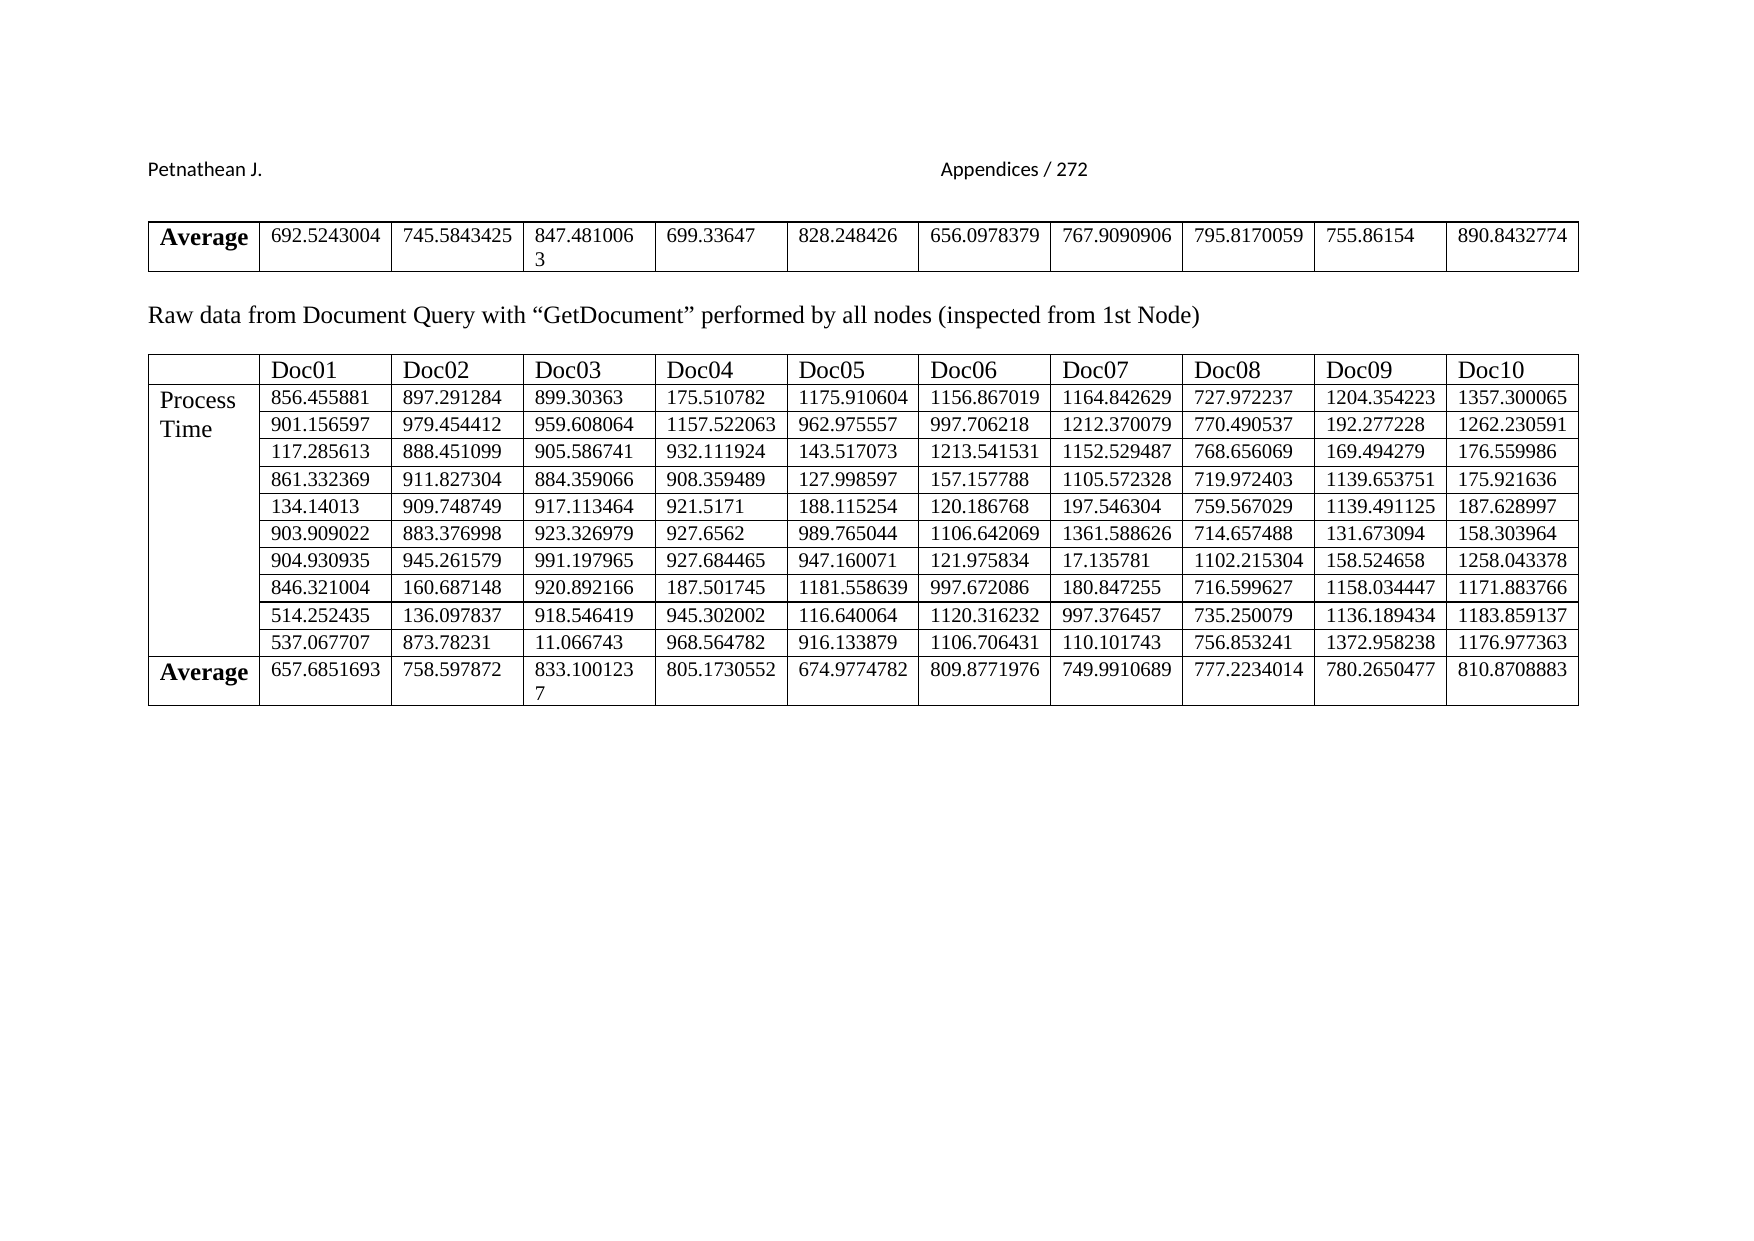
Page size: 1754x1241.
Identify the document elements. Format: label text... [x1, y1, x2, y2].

table_cell 847.4810063 [524, 223, 655, 271]
table_cell 909.748749 [392, 494, 523, 520]
table_cell 116.640064 [788, 603, 918, 629]
table_cell 719.972403 [1183, 467, 1314, 493]
table_cell 11.066743 [524, 630, 655, 656]
table_cell 904.930935 [260, 548, 391, 574]
table_cell 911.827304 [392, 467, 523, 493]
table_cell 903.909022 [260, 521, 391, 547]
table_cell 768.656069 [1183, 439, 1314, 466]
table_cell 805.1730552 [656, 657, 787, 705]
table_cell 780.2650477 [1315, 657, 1446, 705]
table_cell 749.9910689 [1051, 657, 1182, 705]
table_cell 1258.043378 [1447, 548, 1578, 574]
table_cell 947.160071 [788, 548, 918, 574]
table_cell 187.628997 [1447, 494, 1578, 520]
table_cell Average [149, 657, 259, 705]
table_cell 809.8771976 [919, 657, 1050, 705]
table_cell 674.9774782 [788, 657, 918, 705]
table_cell 890.8432774 [1447, 223, 1578, 271]
table_cell 180.847255 [1051, 575, 1182, 601]
table_cell 932.111924 [656, 439, 787, 466]
table_cell 158.524658 [1315, 548, 1446, 574]
table_cell 134.14013 [260, 494, 391, 520]
table_cell 727.972237 [1183, 385, 1314, 411]
table_cell 945.261579 [392, 548, 523, 574]
table_cell 120.186768 [919, 494, 1050, 520]
table_cell 833.1001237 [524, 657, 655, 705]
table_header Doc07 [1051, 355, 1182, 384]
table_cell 927.684465 [656, 548, 787, 574]
table_cell 169.494279 [1315, 439, 1446, 466]
table_cell 187.501745 [656, 575, 787, 601]
table_cell 945.302002 [656, 603, 787, 629]
table_cell 1171.883766 [1447, 575, 1578, 601]
table_cell 656.0978379 [919, 223, 1050, 271]
table_cell 897.291284 [392, 385, 523, 411]
table_cell 997.706218 [919, 412, 1050, 438]
table_cell 920.892166 [524, 575, 655, 601]
table_cell 795.8170059 [1183, 223, 1314, 271]
table_cell 758.597872 [392, 657, 523, 705]
table_cell 127.998597 [788, 467, 918, 493]
table_header Doc01 [260, 355, 391, 384]
table_header Doc03 [524, 355, 655, 384]
table_cell 158.303964 [1447, 521, 1578, 547]
table_cell 921.5171 [656, 494, 787, 520]
table_cell 755.86154 [1315, 223, 1446, 271]
table_cell 1357.300065 [1447, 385, 1578, 411]
table_cell 917.113464 [524, 494, 655, 520]
table_cell 997.376457 [1051, 603, 1182, 629]
table_cell 1106.642069 [919, 521, 1050, 547]
table_cell 714.657488 [1183, 521, 1314, 547]
table_header Doc02 [392, 355, 523, 384]
table_cell 1212.370079 [1051, 412, 1182, 438]
table_cell 962.975557 [788, 412, 918, 438]
table_cell 856.455881 [260, 385, 391, 411]
table_cell 1139.653751 [1315, 467, 1446, 493]
table_cell 884.359066 [524, 467, 655, 493]
table_cell 901.156597 [260, 412, 391, 438]
table_cell 1158.034447 [1315, 575, 1446, 601]
table_cell 908.359489 [656, 467, 787, 493]
table_cell 916.133879 [788, 630, 918, 656]
table_cell 1183.859137 [1447, 603, 1578, 629]
table_cell 1175.910604 [788, 385, 918, 411]
table_cell 923.326979 [524, 521, 655, 547]
table_cell 997.672086 [919, 575, 1050, 601]
table_cell 918.546419 [524, 603, 655, 629]
table_cell 1213.541531 [919, 439, 1050, 466]
table_cell 770.490537 [1183, 412, 1314, 438]
table_cell 810.8708883 [1447, 657, 1578, 705]
table_cell 110.101743 [1051, 630, 1182, 656]
table_cell 899.30363 [524, 385, 655, 411]
table_cell 861.332369 [260, 467, 391, 493]
table_header Doc10 [1447, 355, 1578, 384]
table_cell 828.248426 [788, 223, 918, 271]
table_header Doc04 [656, 355, 787, 384]
table_cell 657.6851693 [260, 657, 391, 705]
table_cell 979.454412 [392, 412, 523, 438]
table_cell 192.277228 [1315, 412, 1446, 438]
table_cell 143.517073 [788, 439, 918, 466]
table_cell 991.197965 [524, 548, 655, 574]
table_cell 514.252435 [260, 603, 391, 629]
table_cell 735.250079 [1183, 603, 1314, 629]
table_cell 537.067707 [260, 630, 391, 656]
table_cell Average [149, 223, 259, 271]
table_cell 1105.572328 [1051, 467, 1182, 493]
table_cell 927.6562 [656, 521, 787, 547]
table_header Doc08 [1183, 355, 1314, 384]
table_cell 745.5843425 [392, 223, 523, 271]
table_cell 883.376998 [392, 521, 523, 547]
table_cell 989.765044 [788, 521, 918, 547]
table_cell 846.321004 [260, 575, 391, 601]
table_cell Process Time [149, 385, 259, 656]
table_cell 692.5243004 [260, 223, 391, 271]
table_cell 1262.230591 [1447, 412, 1578, 438]
table_cell 968.564782 [656, 630, 787, 656]
table_cell 873.78231 [392, 630, 523, 656]
table_cell 17.135781 [1051, 548, 1182, 574]
table_cell 699.33647 [656, 223, 787, 271]
table_cell 888.451099 [392, 439, 523, 466]
table_cell 1139.491125 [1315, 494, 1446, 520]
table_cell 1136.189434 [1315, 603, 1446, 629]
table_cell 1204.354223 [1315, 385, 1446, 411]
table_cell 1157.522063 [656, 412, 787, 438]
table_cell 121.975834 [919, 548, 1050, 574]
table_cell 1156.867019 [919, 385, 1050, 411]
table_cell 905.586741 [524, 439, 655, 466]
table_cell 1181.558639 [788, 575, 918, 601]
table_header [149, 355, 259, 384]
table_cell 160.687148 [392, 575, 523, 601]
table_cell 1120.316232 [919, 603, 1050, 629]
table_cell 759.567029 [1183, 494, 1314, 520]
table_cell 1102.215304 [1183, 548, 1314, 574]
table_cell 756.853241 [1183, 630, 1314, 656]
table_cell 1372.958238 [1315, 630, 1446, 656]
table_cell 176.559986 [1447, 439, 1578, 466]
table_cell 777.2234014 [1183, 657, 1314, 705]
table_cell 716.599627 [1183, 575, 1314, 601]
table_cell 1361.588626 [1051, 521, 1182, 547]
table_header Doc06 [919, 355, 1050, 384]
table_cell 1164.842629 [1051, 385, 1182, 411]
table_cell 197.546304 [1051, 494, 1182, 520]
table_cell 136.097837 [392, 603, 523, 629]
table_cell 1176.977363 [1447, 630, 1578, 656]
table_header Doc05 [788, 355, 918, 384]
table_cell 767.9090906 [1051, 223, 1182, 271]
table_cell 959.608064 [524, 412, 655, 438]
table_cell 188.115254 [788, 494, 918, 520]
table_cell 157.157788 [919, 467, 1050, 493]
text Raw data from Document Query with “GetDocument” performed by all nodes (inspected from 1st Node) [148, 300, 1532, 329]
table_cell 117.285613 [260, 439, 391, 466]
table_header Doc09 [1315, 355, 1446, 384]
table_cell 131.673094 [1315, 521, 1446, 547]
table_cell 175.921636 [1447, 467, 1578, 493]
table_cell 1152.529487 [1051, 439, 1182, 466]
table_cell 175.510782 [656, 385, 787, 411]
table_cell 1106.706431 [919, 630, 1050, 656]
